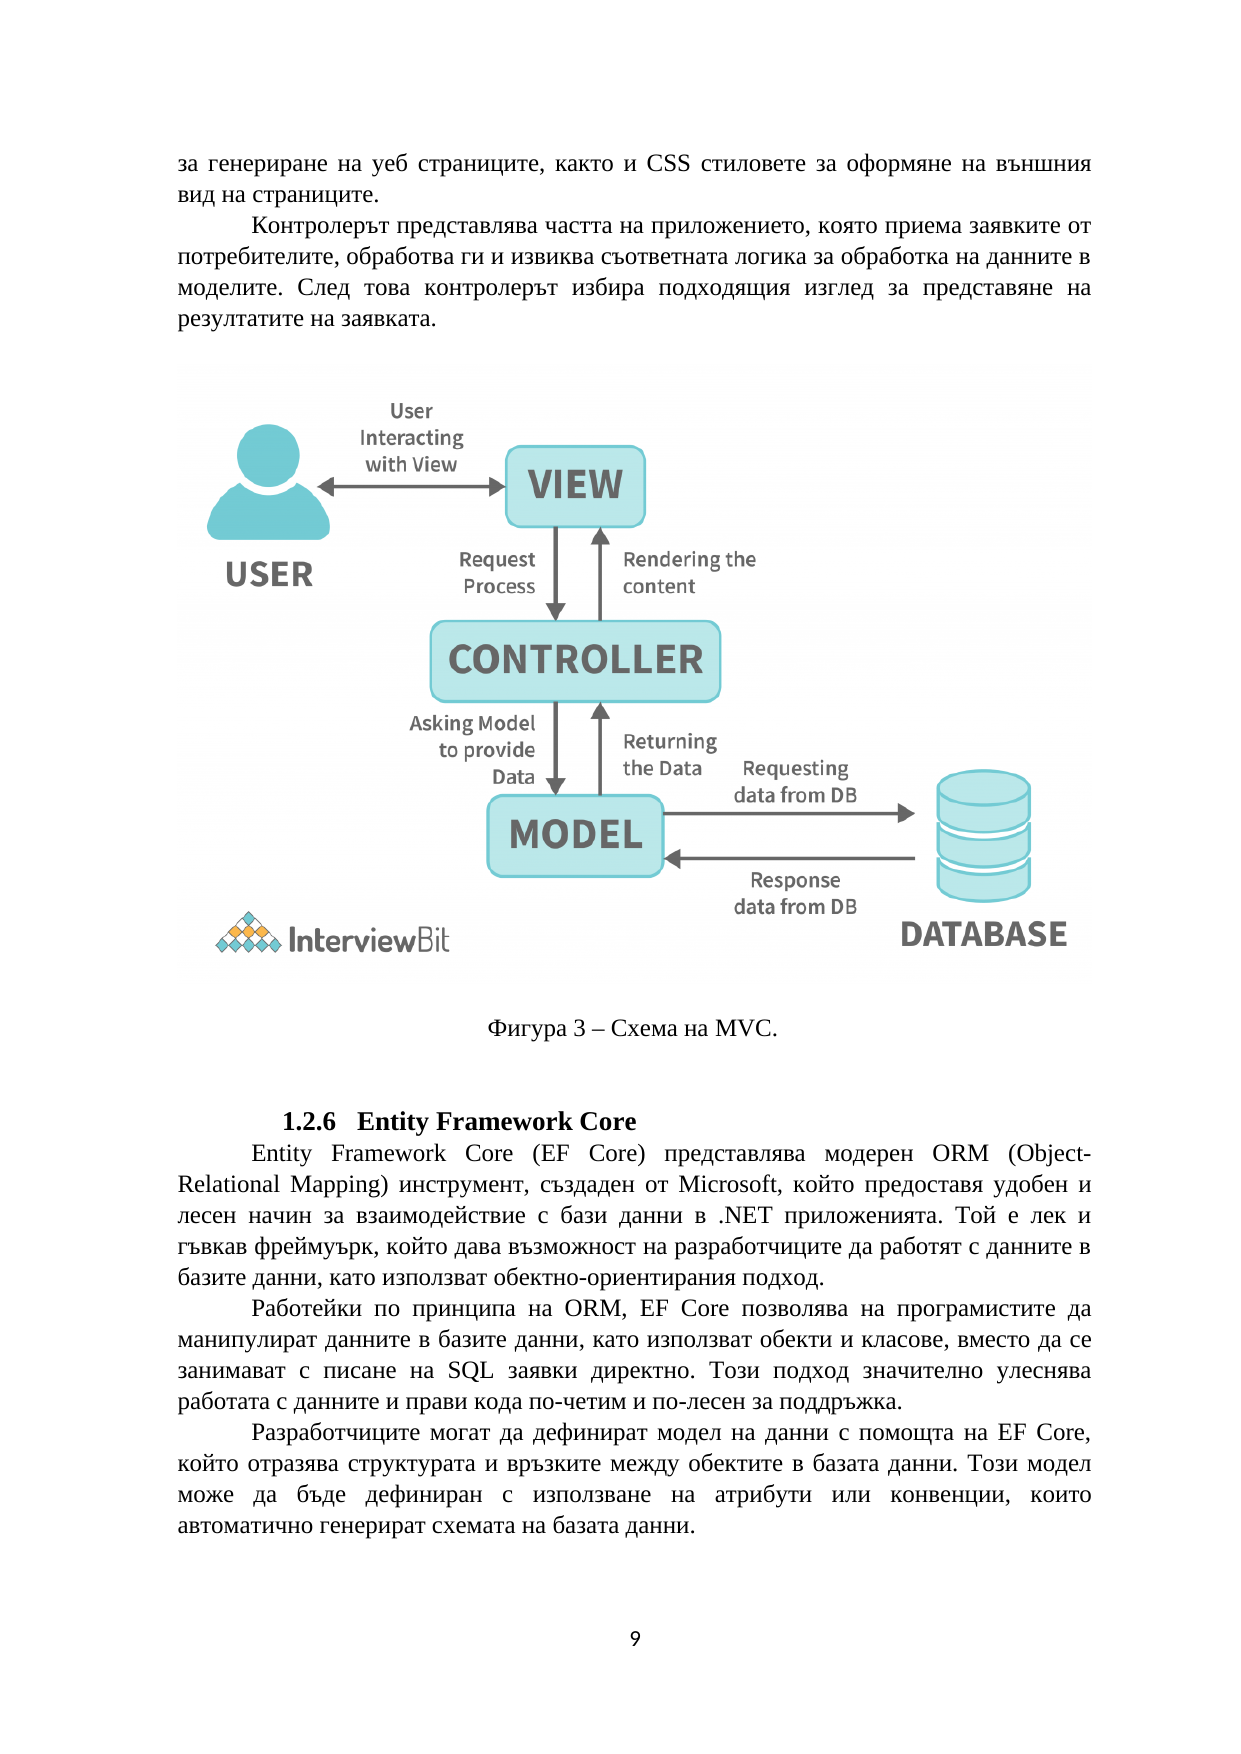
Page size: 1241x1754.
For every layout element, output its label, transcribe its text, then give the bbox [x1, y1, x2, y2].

list Разработчиците могат да дефинират модел на данни с помощта на EF Core, който отразява структурата и връзките между обектите в базата данни. Този модел може да бъде дефиниран с използване на атрибути или конвенции, които автоматично генерират схемата на базата данни. [177, 1417, 1092, 1539]
list Работейки по принципа на ORM, EF Core позволява на програмистите да манипулират данните в базите данни, като използват обекти и класове, вместо да се занимават с писане на SQL заявки директно. Този подход значително улеснява работата с данните и прави кода по-четим и по-лесен за поддръжка. [177, 1293, 1092, 1415]
list Entity Framework Core (EF Core) представлява модерен ORM (Object-Relational Mapping) инструмент, създаден от Microsoft, който предоставя удобен и лесен начин за взаимодействие с бази данни в .NET приложенията. Той е лек и гъвкав фреймуърк, който дава възможност на разработчиците да работят с данните в базите данни, като използват обектно-ориентирания подход. [177, 1138, 1092, 1291]
list Entity Framework Core [282, 1104, 1092, 1136]
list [177, 148, 1092, 207]
text Фигура 3 – Схема на MVC. [177, 1013, 1092, 1042]
list Контролерът представлява частта на приложението, която приема заявките от потребителите, обработва ги и извиква съответната логика за обработка на данните в моделите. След това контролерът избира подходящия изглед за представяне на резултатите на заявката. [177, 210, 1092, 332]
picture [177, 363, 1093, 984]
